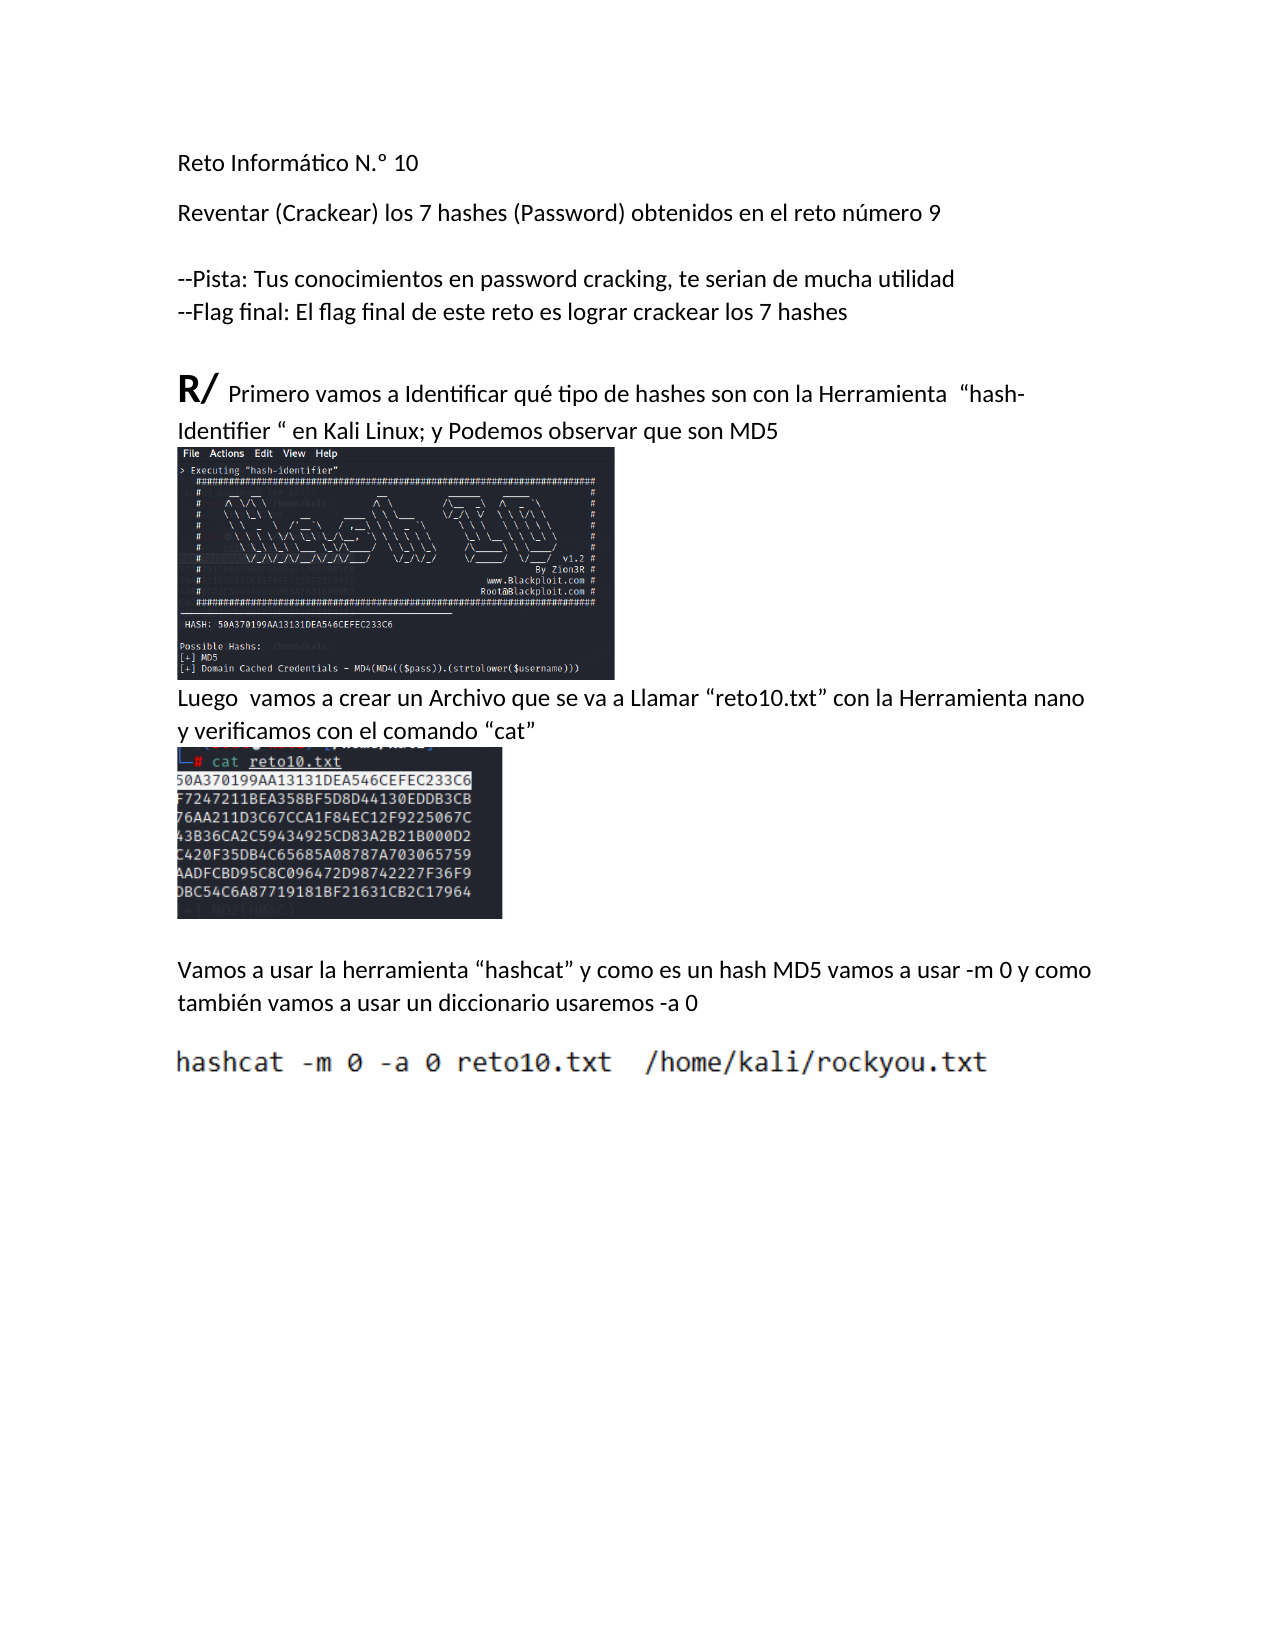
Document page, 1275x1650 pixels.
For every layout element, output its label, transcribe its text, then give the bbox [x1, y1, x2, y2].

text Reventar (Crackear) los 7 hashes (Password) obtenidos en el reto número 9 [177, 197, 1098, 228]
text R/ Primero vamos a Identificar qué tipo de hashes son con la Herramienta “hash-Identifier “ en Kali Linux; y Podemos observar que son MD5 [177, 362, 1098, 446]
text --Flag final: El flag final de este reto es lograr crackear los 7 hashes [177, 296, 1098, 326]
text Luego vamos a crear un Archivo que se va a Llamar “reto10.txt” con la Herramienta nano y verificamos con el comando “cat” [177, 682, 1098, 745]
picture [177, 747, 503, 919]
text Vamos a usar la herramienta “hashcat” y como es un hash MD5 vamos a usar -m 0 y como también vamos a usar un diccionario usaremos -a 0 [177, 954, 1098, 1017]
text Reto Informático N.º 10 [177, 148, 1098, 178]
picture [177, 1020, 1015, 1086]
text --Pista: Tus conocimientos en password cracking, te serian de mucha utilidad [177, 263, 1098, 293]
picture [177, 447, 615, 680]
